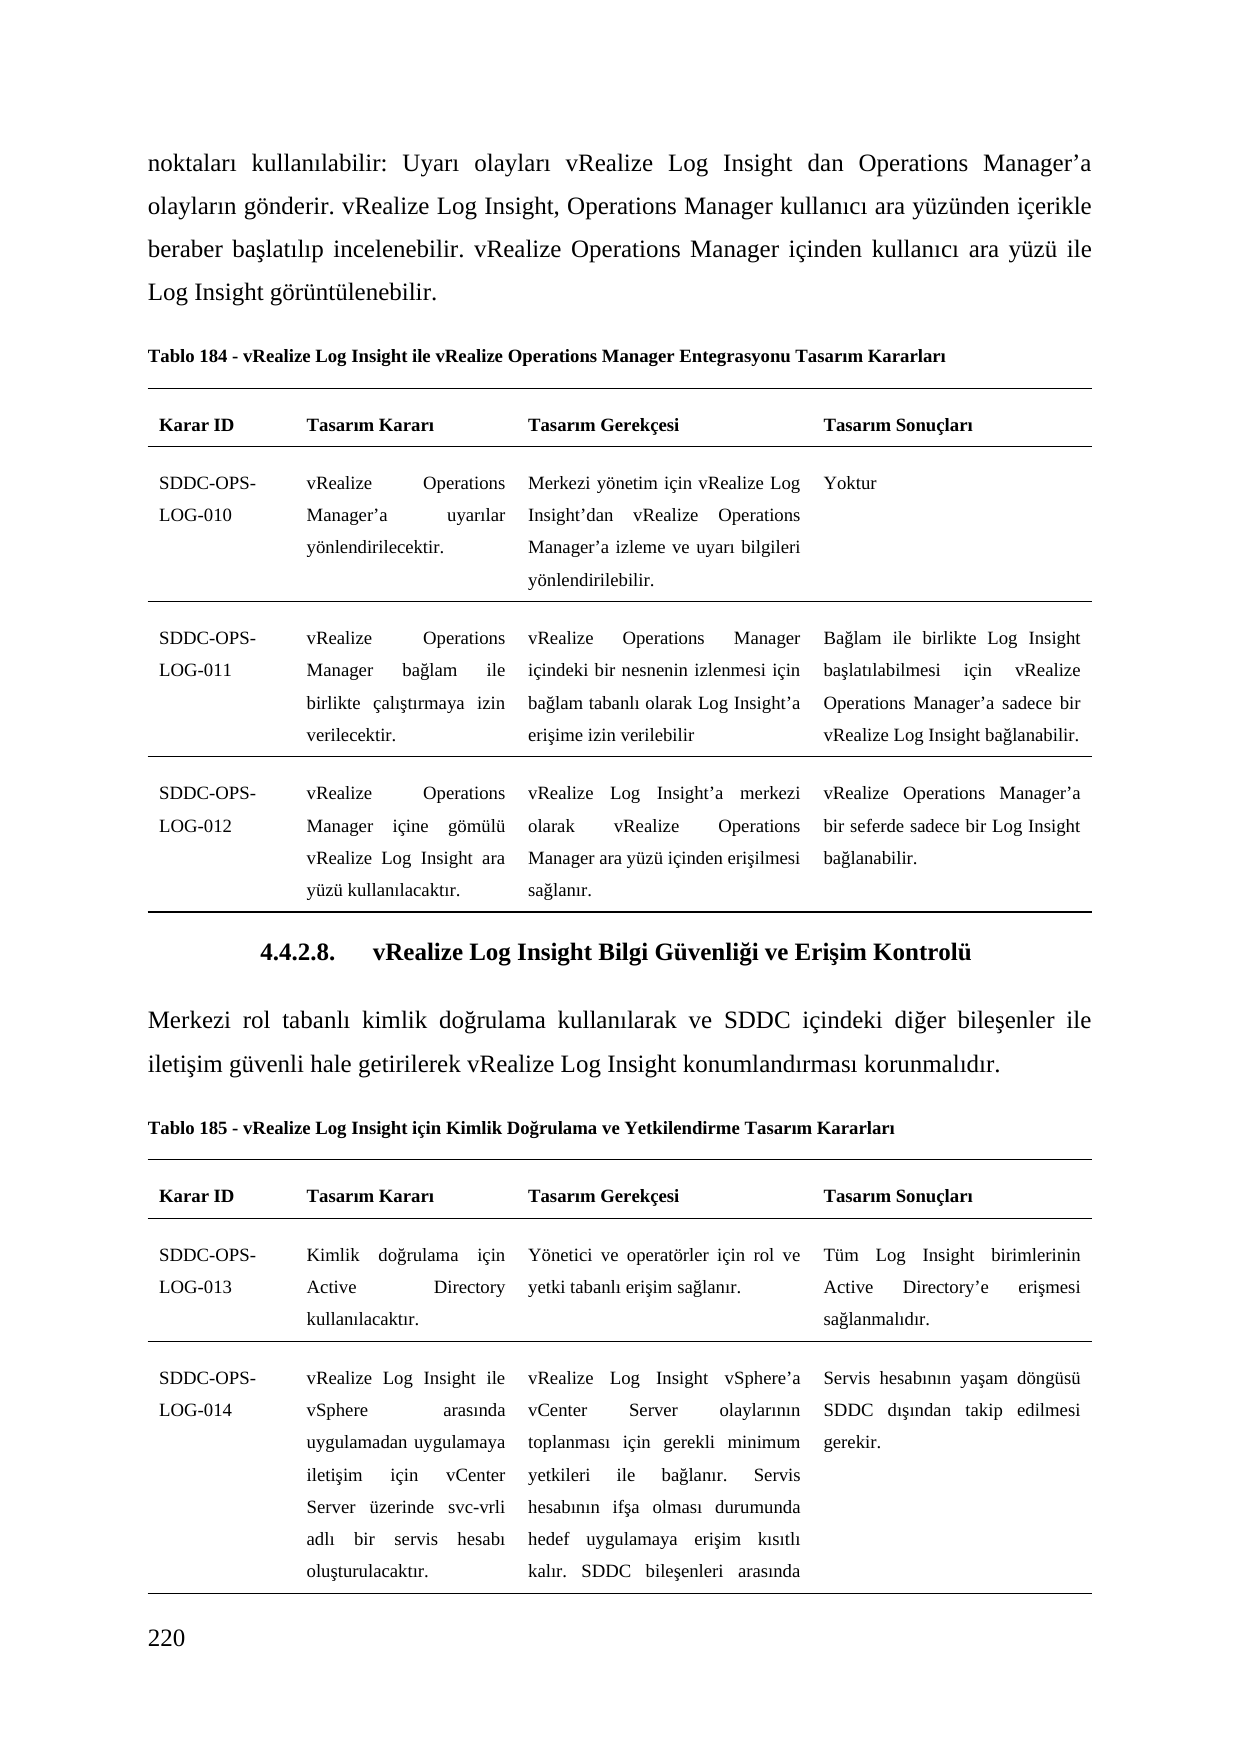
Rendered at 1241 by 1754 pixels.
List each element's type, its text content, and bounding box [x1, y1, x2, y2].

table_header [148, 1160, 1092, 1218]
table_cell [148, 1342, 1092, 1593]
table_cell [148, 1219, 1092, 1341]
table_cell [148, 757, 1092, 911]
text Tablo 184 - vRealize Log Insight ile vRealize Operations Manager Entegrasyonu Tasarım Kararları [148, 345, 1093, 367]
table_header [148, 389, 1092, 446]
text Merkezi rol tabanlı kimlik doğrulama kullanılarak ve SDDC içindeki diğer bileşenler ile iletişim güvenli hale getirilerek vRealize Log Insight konumlandırması korunmalıdır. [148, 1006, 1093, 1077]
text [148, 148, 1093, 306]
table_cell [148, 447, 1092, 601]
text Tablo 185 - vRealize Log Insight için Kimlik Doğrulama ve Yetkilendirme Tasarım Kararları [148, 1117, 1093, 1138]
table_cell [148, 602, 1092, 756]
list vRealize Log Insight Bilgi Güvenliği ve Erişim Kontrolü [260, 937, 1093, 966]
